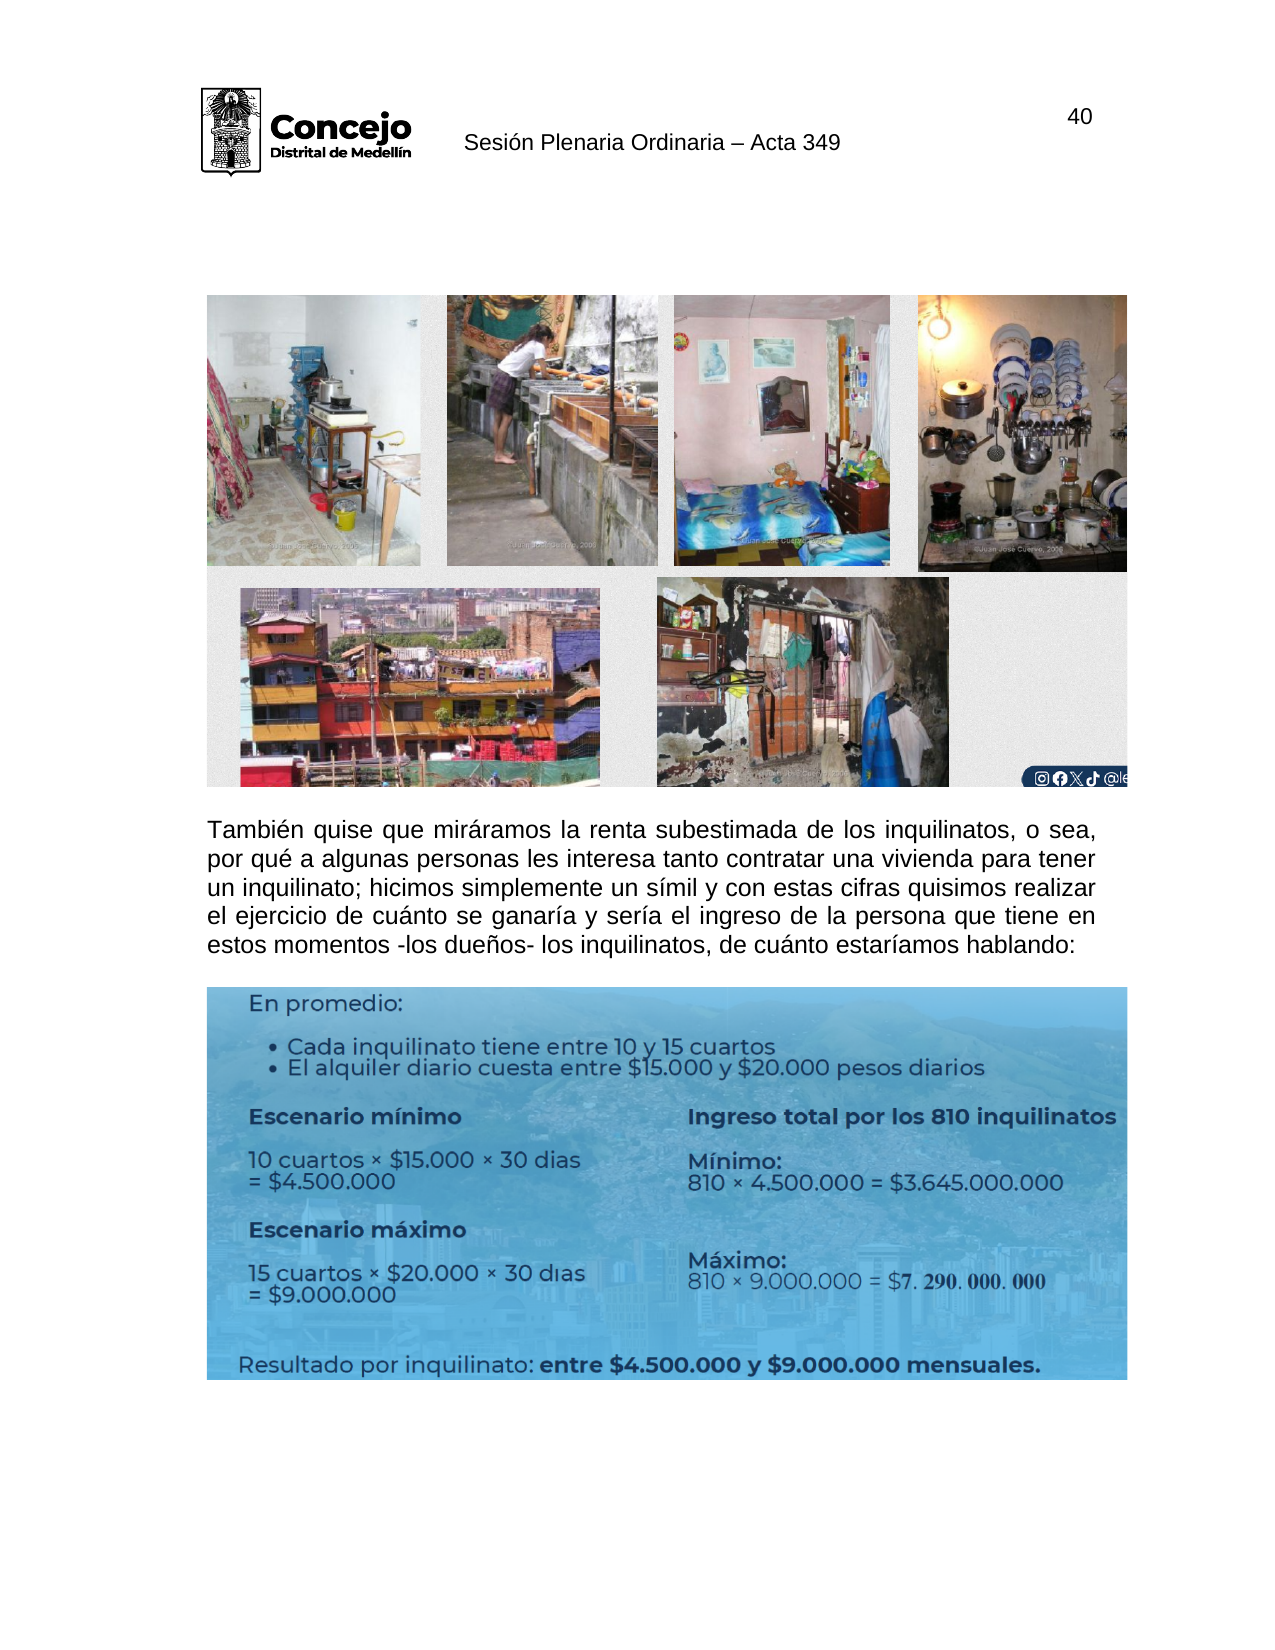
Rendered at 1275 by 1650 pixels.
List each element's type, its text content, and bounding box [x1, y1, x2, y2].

text También quise que miráramos la renta subestimada de los inquilinatos, o sea, por qué a algunas personas les interesa tanto contratar una vivienda para tener un inquilinato; hicimos simplemente un símil y con estas cifras quisimos realizar el ejercicio de cuánto se ganaría y sería el ingreso de la persona que tiene en estos momentos -los dueños- los inquilinatos, de cuánto estaríamos hablando: [207, 815, 1098, 959]
picture [206, 987, 1128, 1380]
picture [196, 84, 416, 181]
picture [206, 295, 1128, 787]
